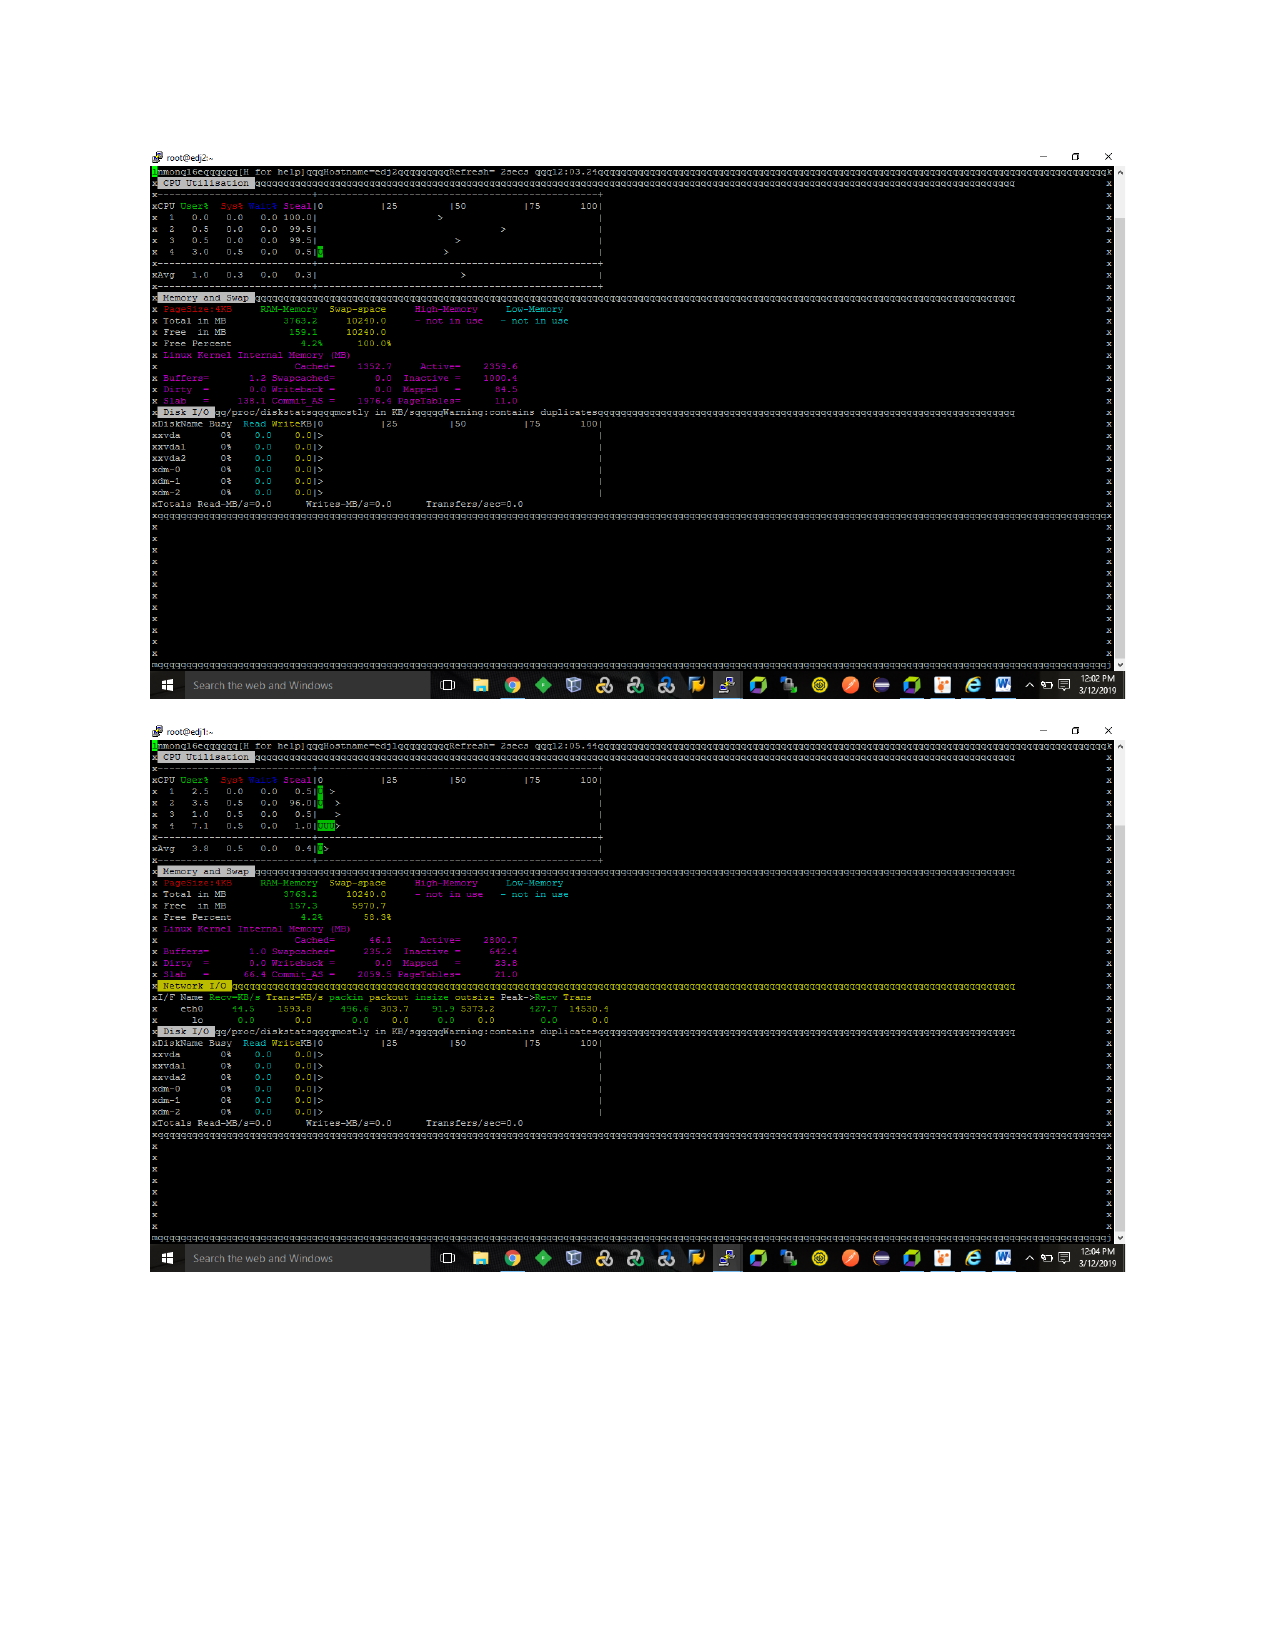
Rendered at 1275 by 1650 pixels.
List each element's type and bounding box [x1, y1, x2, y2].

picture [150, 150, 1125, 699]
picture [150, 723, 1125, 1272]
